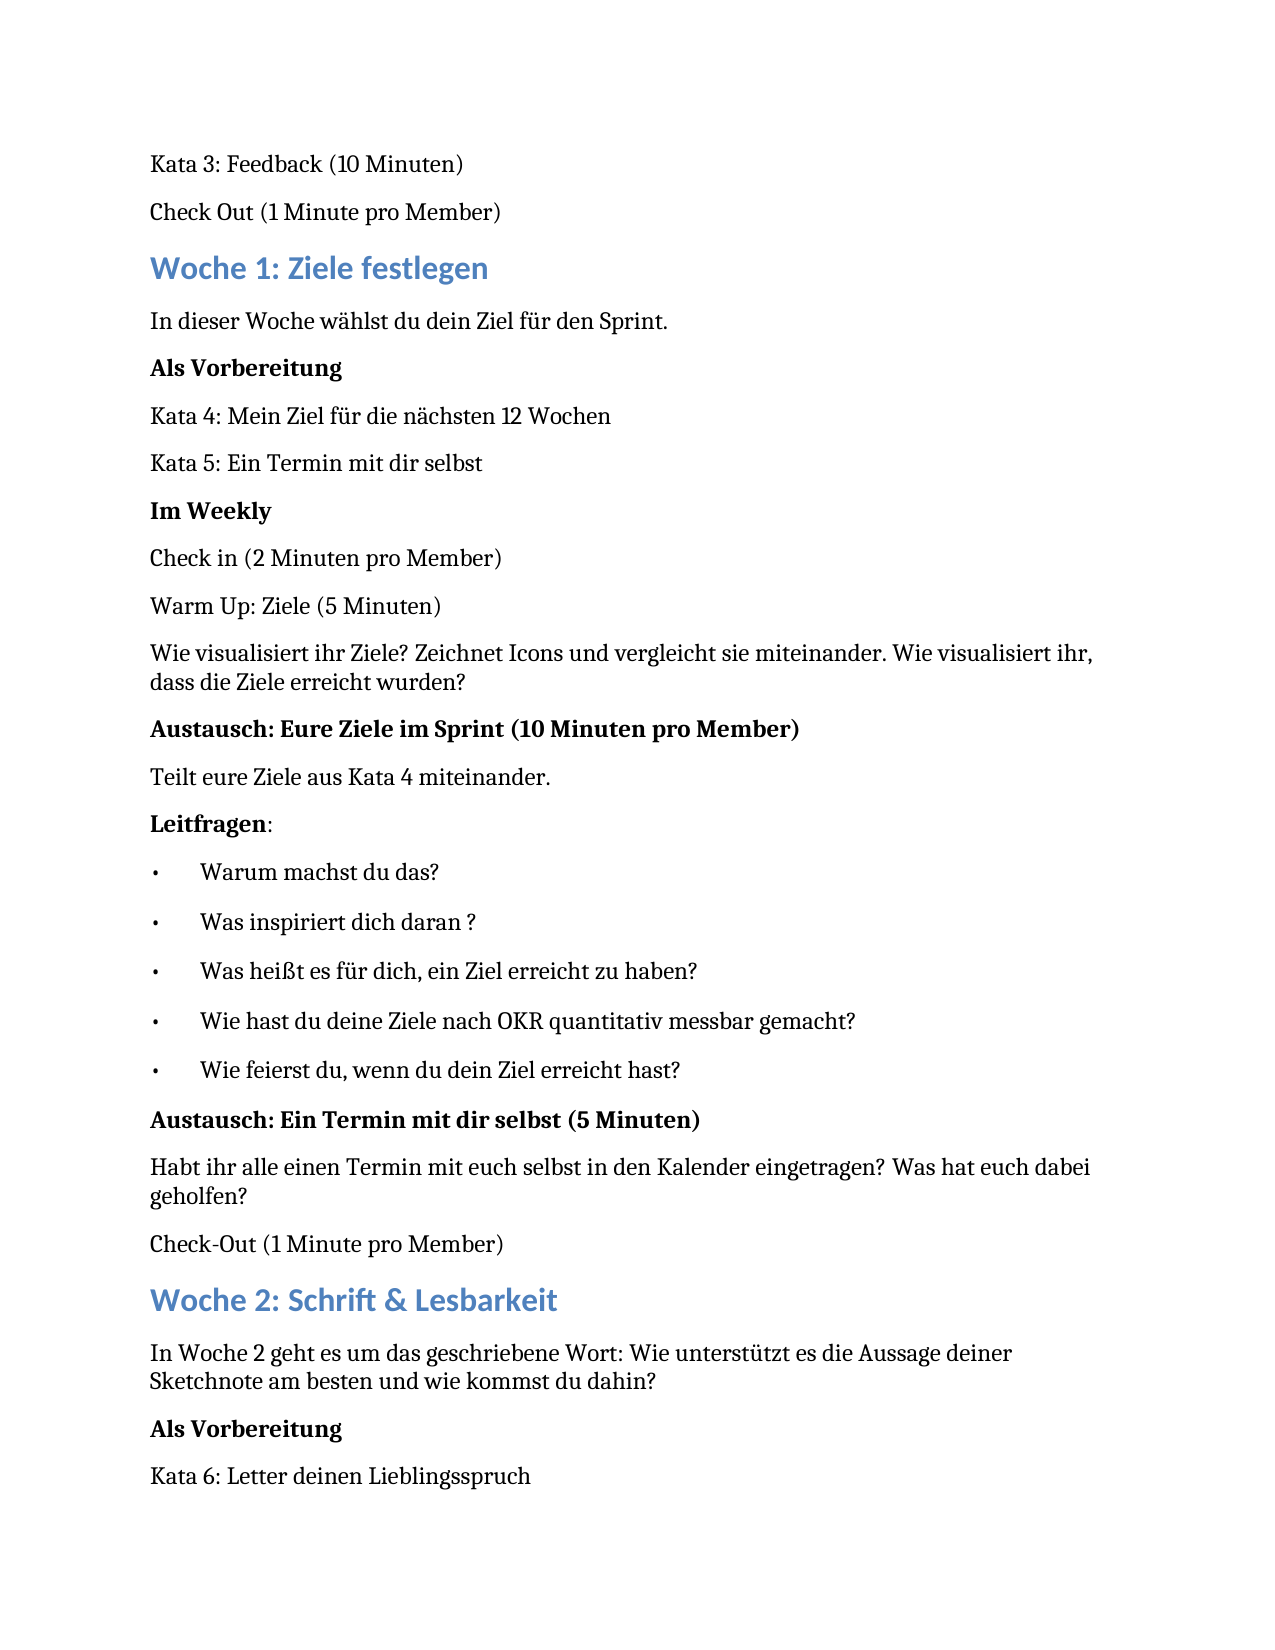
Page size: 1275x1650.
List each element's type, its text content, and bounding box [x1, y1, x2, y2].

list Was heißt es für dich, ein Ziel erreicht zu haben? [150, 957, 1125, 986]
text Austausch: Ein Termin mit dir selbst (5 Minuten) [150, 1106, 1125, 1134]
text Kata 6: Letter deinen Lieblingsspruch [150, 1462, 1125, 1491]
text Warm Up: Ziele (5 Minuten) [150, 592, 1125, 620]
text Als Vorbereitung [150, 1415, 1125, 1443]
text Habt ihr alle einen Termin mit euch selbst in den Kalender eingetragen? Was hat euch dabei geholfen? [150, 1153, 1125, 1211]
text Leitfragen: [150, 810, 1125, 839]
text Im Weekly [150, 497, 1125, 525]
text Wie visualisiert ihr Ziele? Zeichnet Icons und vergleicht sie miteinander. Wie visualisiert ihr, dass die Ziele erreicht wurden? [150, 639, 1125, 697]
text In Woche 2 geht es um das geschriebene Wort: Wie unterstützt es die Aussage deiner Sketchnote am besten und wie kommst du dahin? [150, 1338, 1125, 1396]
text Check in (2 Minuten pro Member) [150, 544, 1125, 573]
text Kata 5: Ein Termin mit dir selbst [150, 449, 1125, 478]
text Teilt eure Ziele aus Kata 4 miteinander. [150, 763, 1125, 792]
subtitle Woche 2: Schrift & Lesbarkeit [150, 1279, 1125, 1320]
list Wie hast du deine Ziele nach OKR quantitativ messbar gemacht? [150, 1007, 1125, 1035]
text In dieser Woche wählst du dein Ziel für den Sprint. [150, 307, 1125, 335]
list Warum machst du das? [150, 858, 1125, 887]
text Austausch: Eure Ziele im Sprint (10 Minuten pro Member) [150, 715, 1125, 744]
text Check-Out (1 Minute pro Member) [150, 1229, 1125, 1258]
subtitle Woche 1: Ziele festlegen [150, 247, 1125, 288]
text Kata 4: Mein Ziel für die nächsten 12 Wochen [150, 402, 1125, 430]
text Kata 3: Feedback (10 Minuten) [150, 150, 1125, 179]
text Als Vorbereitung [150, 354, 1125, 383]
list Was inspiriert dich daran ? [150, 907, 1125, 936]
text Check Out (1 Minute pro Member) [150, 197, 1125, 226]
list Wie feierst du, wenn du dein Ziel erreicht hast? [150, 1056, 1125, 1085]
